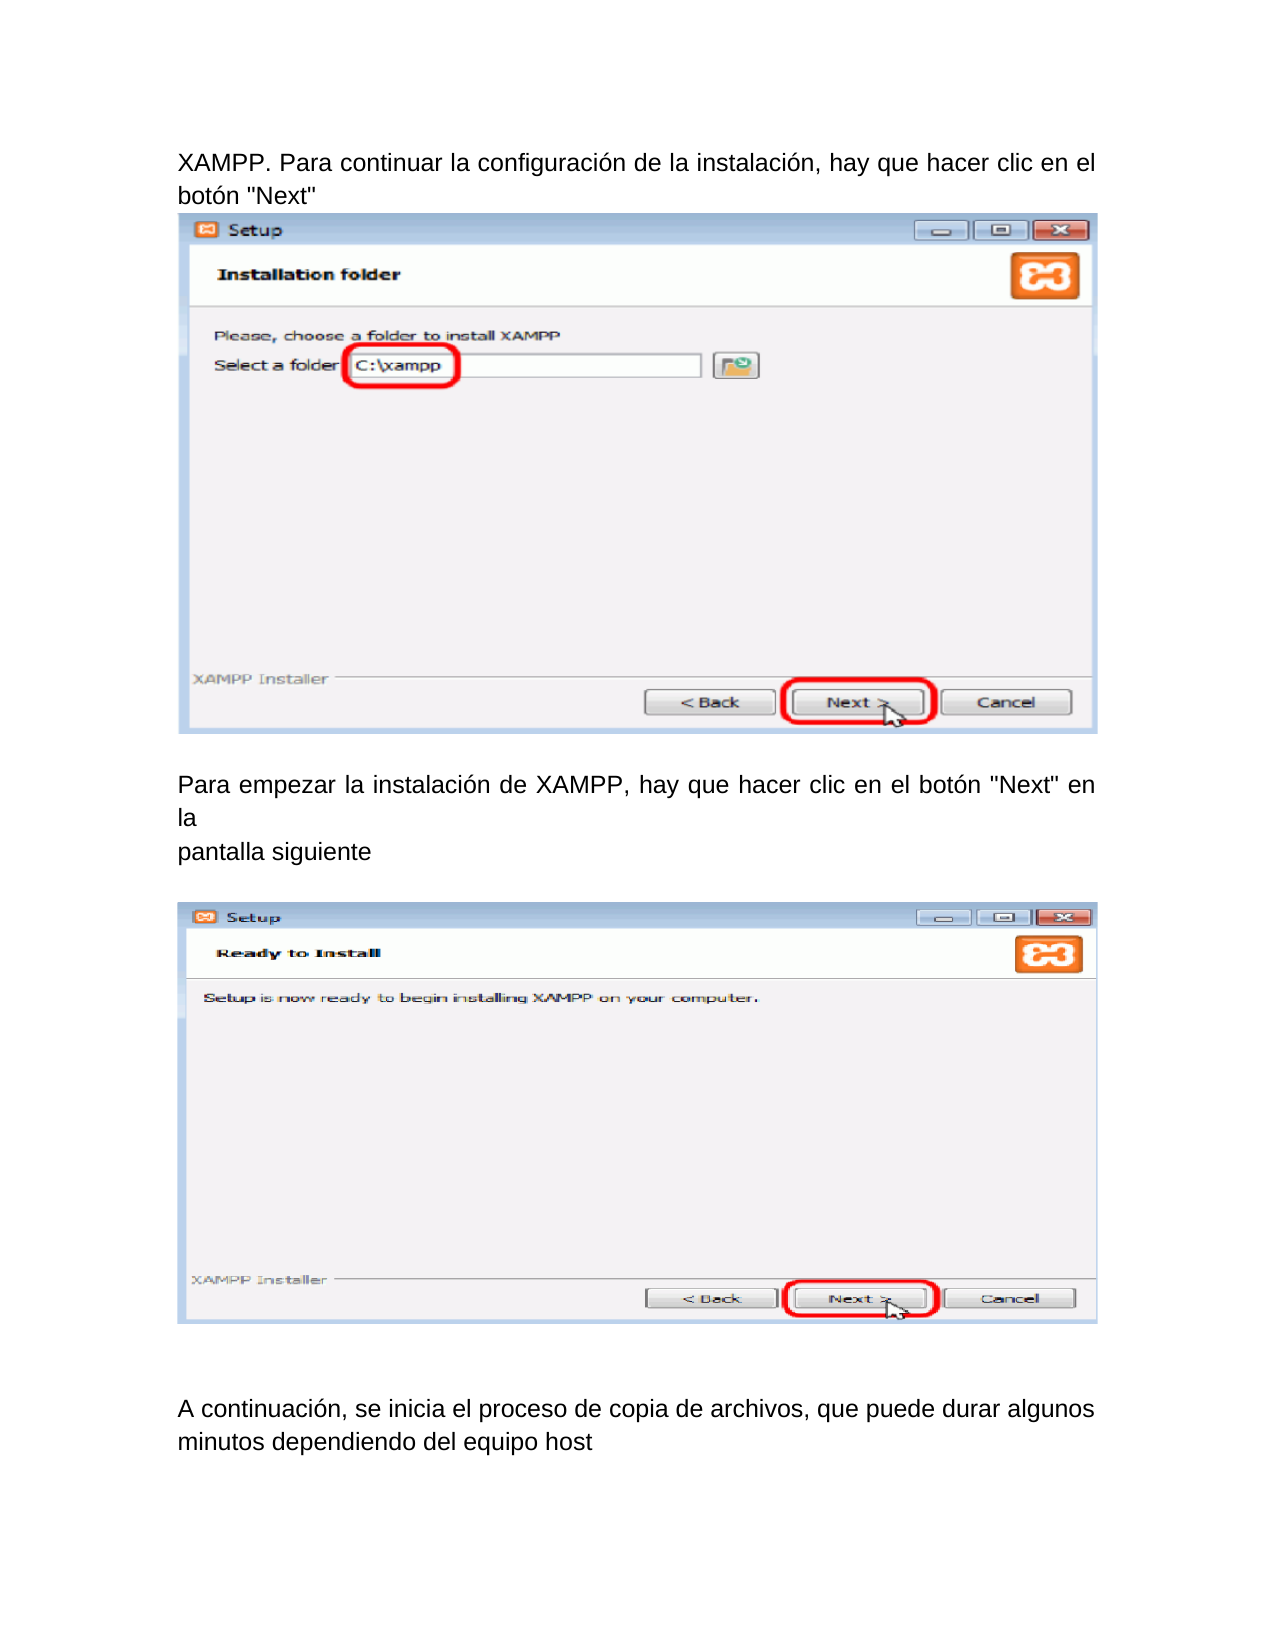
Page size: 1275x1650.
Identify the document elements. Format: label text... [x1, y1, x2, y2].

text minutos dependiendo del equipo host [177, 1427, 1098, 1455]
text A continuación, se inicia el proceso de copia de archivos, que puede durar algunos [177, 1394, 1098, 1422]
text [177, 148, 1098, 209]
picture [177, 213, 1098, 734]
text Para empezar la instalación de XAMPP, hay que hacer clic en el botón "Next" en la [177, 770, 1098, 832]
picture [177, 902, 1098, 1324]
text pantalla siguiente [177, 836, 1098, 865]
